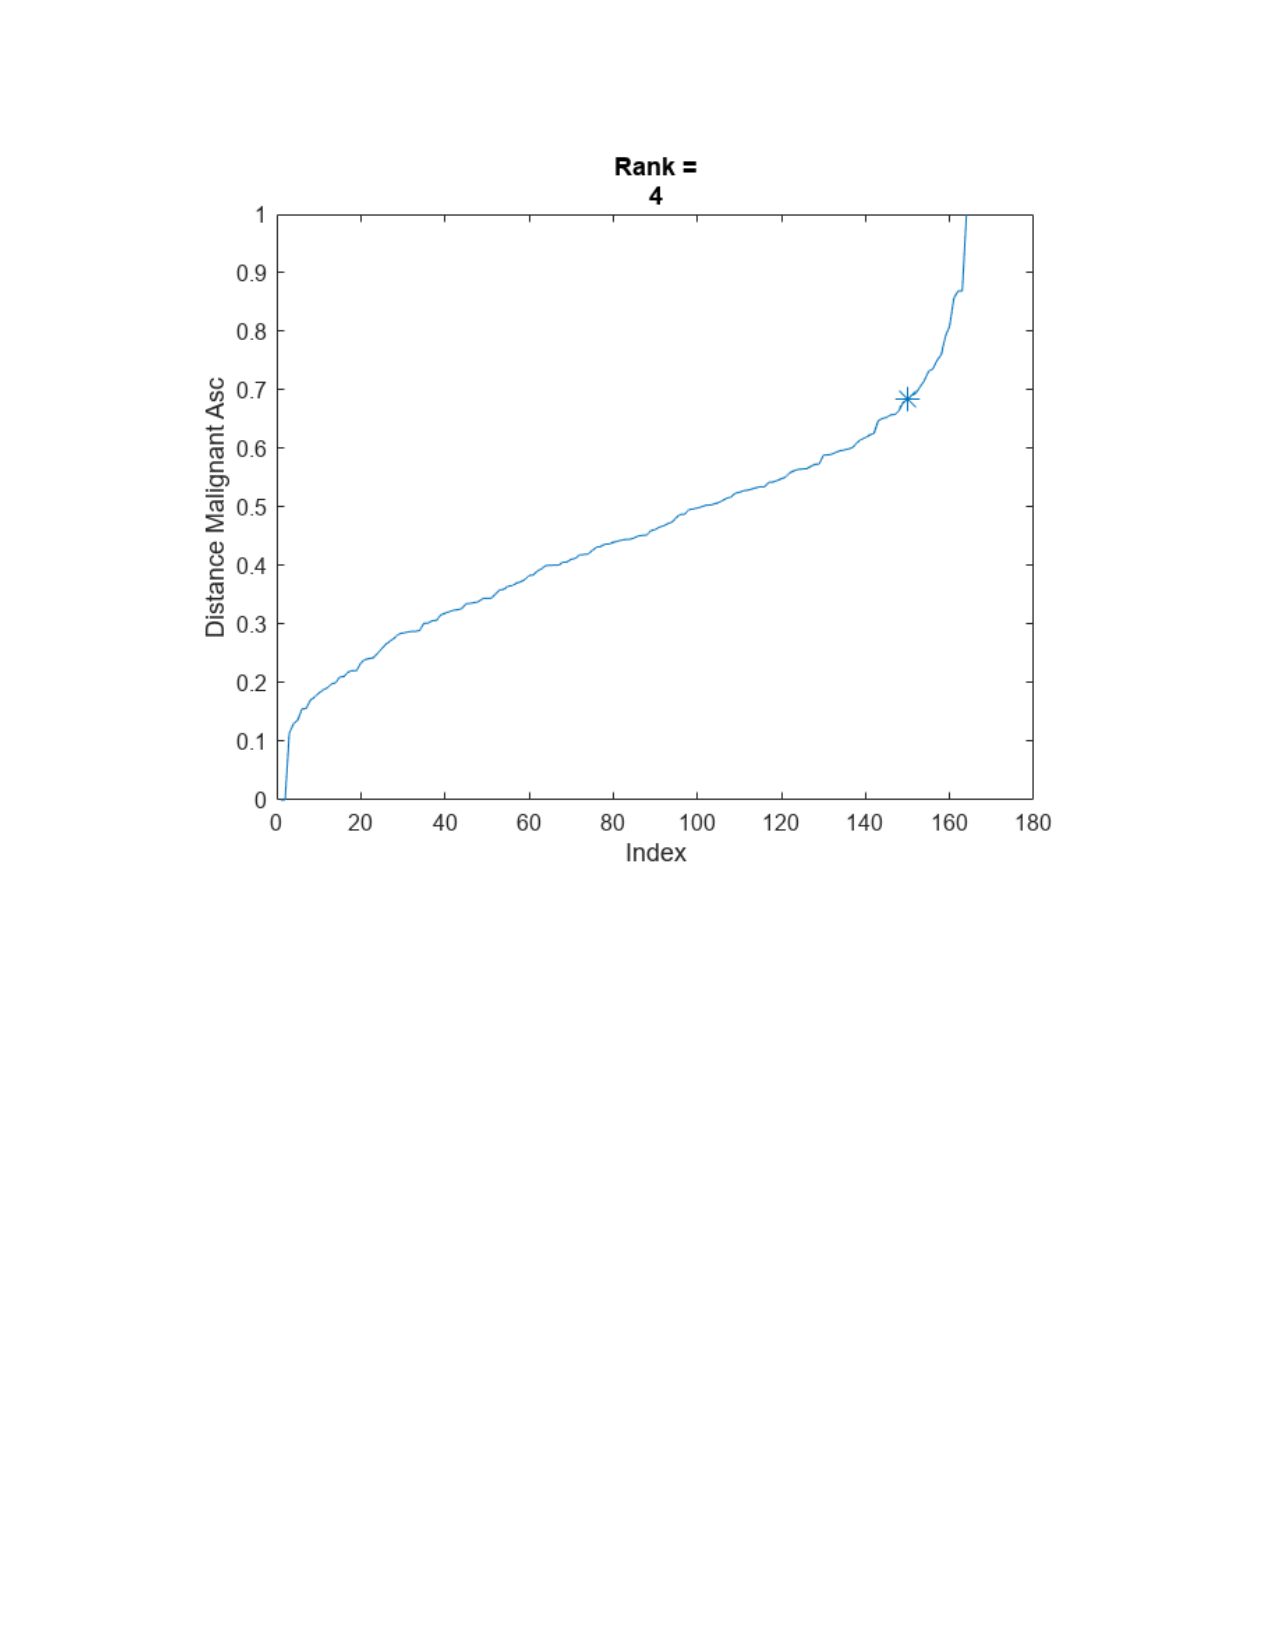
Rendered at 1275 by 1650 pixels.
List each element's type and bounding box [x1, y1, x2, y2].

picture [150, 150, 1125, 881]
